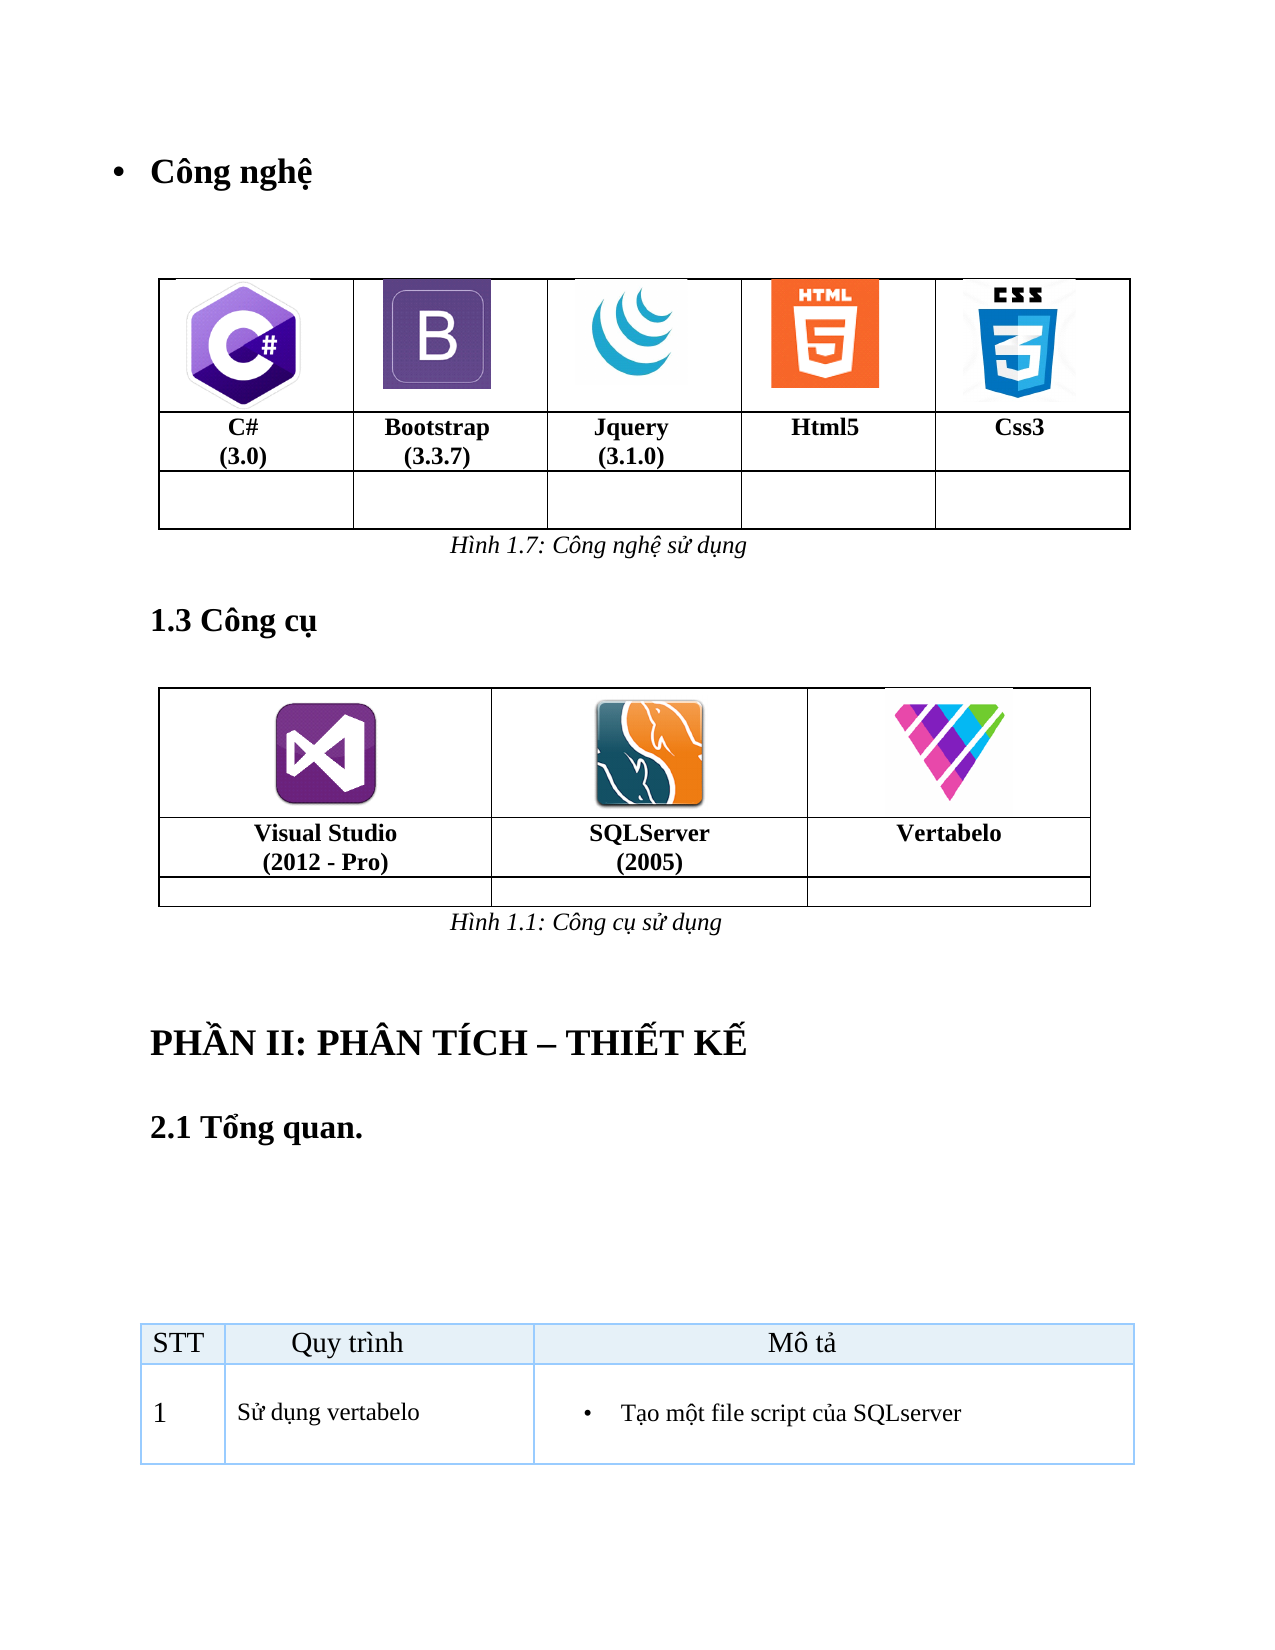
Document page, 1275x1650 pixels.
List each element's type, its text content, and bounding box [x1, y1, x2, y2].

table_cell Sử dụng vertabelo [226, 1365, 533, 1463]
text Hình 1.1: Công cụ sử dụng [375, 907, 1125, 936]
table_header [311, 280, 353, 411]
table_cell 1 [142, 1365, 224, 1463]
picture [269, 696, 382, 809]
picture [175, 279, 311, 411]
table_header Quy trình [226, 1325, 533, 1363]
table_cell Css3 [936, 413, 1129, 470]
table_cell [160, 878, 491, 906]
table_cell SQLServer (2005) [492, 818, 807, 876]
picture [963, 279, 1076, 402]
table_header [354, 280, 547, 411]
table_cell [492, 878, 807, 906]
table_cell [548, 472, 741, 528]
table_cell [808, 878, 1090, 906]
list Công nghệ [112, 150, 1098, 191]
table_header [160, 689, 491, 817]
text 2.1 Tổng quan. [150, 1107, 1125, 1146]
table_cell Vertabelo [808, 818, 1090, 876]
table_cell [742, 472, 935, 528]
text 1.3 Công cụ [150, 600, 1125, 639]
table_header [936, 280, 1129, 411]
table_header [548, 280, 741, 411]
table_cell [160, 472, 353, 528]
picture [575, 279, 688, 385]
table_header [808, 689, 885, 817]
picture [771, 279, 880, 388]
table_cell Tạo một file script của SQLserver [535, 1365, 1133, 1463]
table_cell [936, 472, 1129, 528]
table_header [160, 280, 175, 411]
table_header Mô tả [535, 1325, 1133, 1363]
text PHẦN II: PHÂN TÍCH – THIẾT KẾ [150, 1020, 1125, 1063]
picture [885, 688, 1013, 817]
table_header [492, 689, 807, 817]
table_cell C# (3.0) [160, 413, 353, 470]
table_cell Html5 [742, 413, 935, 470]
picture [383, 279, 491, 389]
table_cell [354, 472, 547, 528]
table_cell Jquery (3.1.0) [548, 413, 741, 470]
table_header [742, 280, 935, 411]
table_cell Visual Studio (2012 - Pro) [160, 818, 491, 876]
table_header [1013, 689, 1090, 817]
table_cell Bootstrap (3.3.7) [354, 413, 547, 470]
table_header STT [142, 1325, 224, 1363]
text Hình 1.7: Công nghệ sử dụng [375, 530, 1125, 559]
picture [591, 695, 708, 811]
